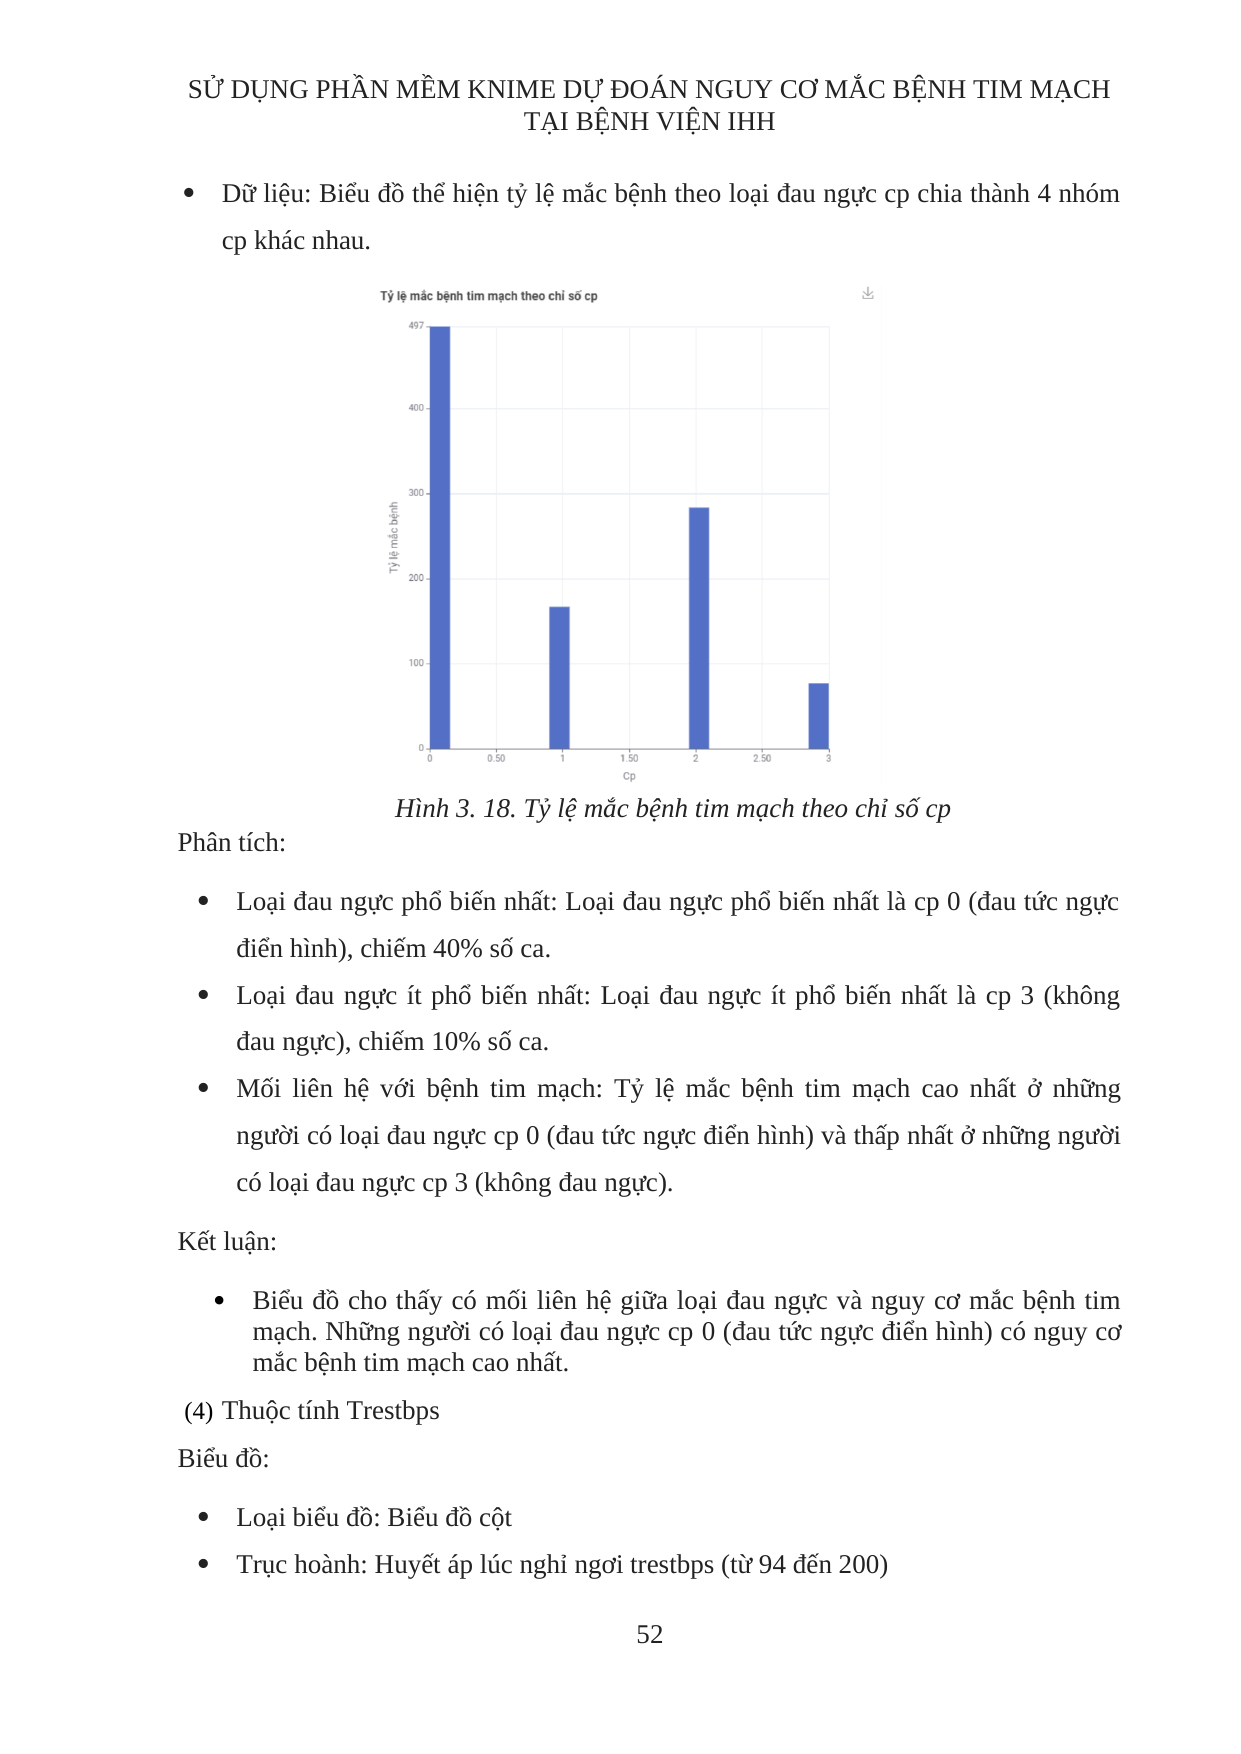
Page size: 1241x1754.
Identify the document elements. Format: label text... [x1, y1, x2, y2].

picture [377, 283, 882, 783]
list Loại biểu đồ: Biểu đồ cột [199, 1501, 1122, 1532]
text Kết luận: [177, 1225, 1122, 1256]
list Trục hoành: Huyết áp lúc nghỉ ngơi trestbps (từ 94 đến 200) [199, 1548, 1122, 1579]
list Loại đau ngực phổ biến nhất: Loại đau ngực phổ biến nhất là cp 0 (đau tức ngực điển hình), chiếm 40% số ca. [199, 885, 1122, 963]
list Thuộc tính Trestbps [184, 1394, 1122, 1425]
list Mối liên hệ với bệnh tim mạch: Tỷ lệ mắc bệnh tim mạch cao nhất ở những người có loại đau ngực cp 0 (đau tức ngực điển hình) và thấp nhất ở những người có loại đau ngực cp 3 (không đau ngực). [199, 1072, 1122, 1197]
text Biểu đồ: [177, 1442, 1122, 1473]
list Dữ liệu: Biểu đồ thể hiện tỷ lệ mắc bệnh theo loại đau ngực cp chia thành 4 nhóm cp khác nhau. [184, 177, 1122, 255]
list Loại đau ngực ít phổ biến nhất: Loại đau ngực ít phổ biến nhất là cp 3 (không đau ngực), chiếm 10% số ca. [199, 979, 1122, 1057]
list Biểu đồ cho thấy có mối liên hệ giữa loại đau ngực và nguy cơ mắc bệnh tim mạch. Những người có loại đau ngực cp 0 (đau tức ngực điển hình) có nguy cơ mắc bệnh tim mạch cao nhất. [215, 1284, 1122, 1377]
